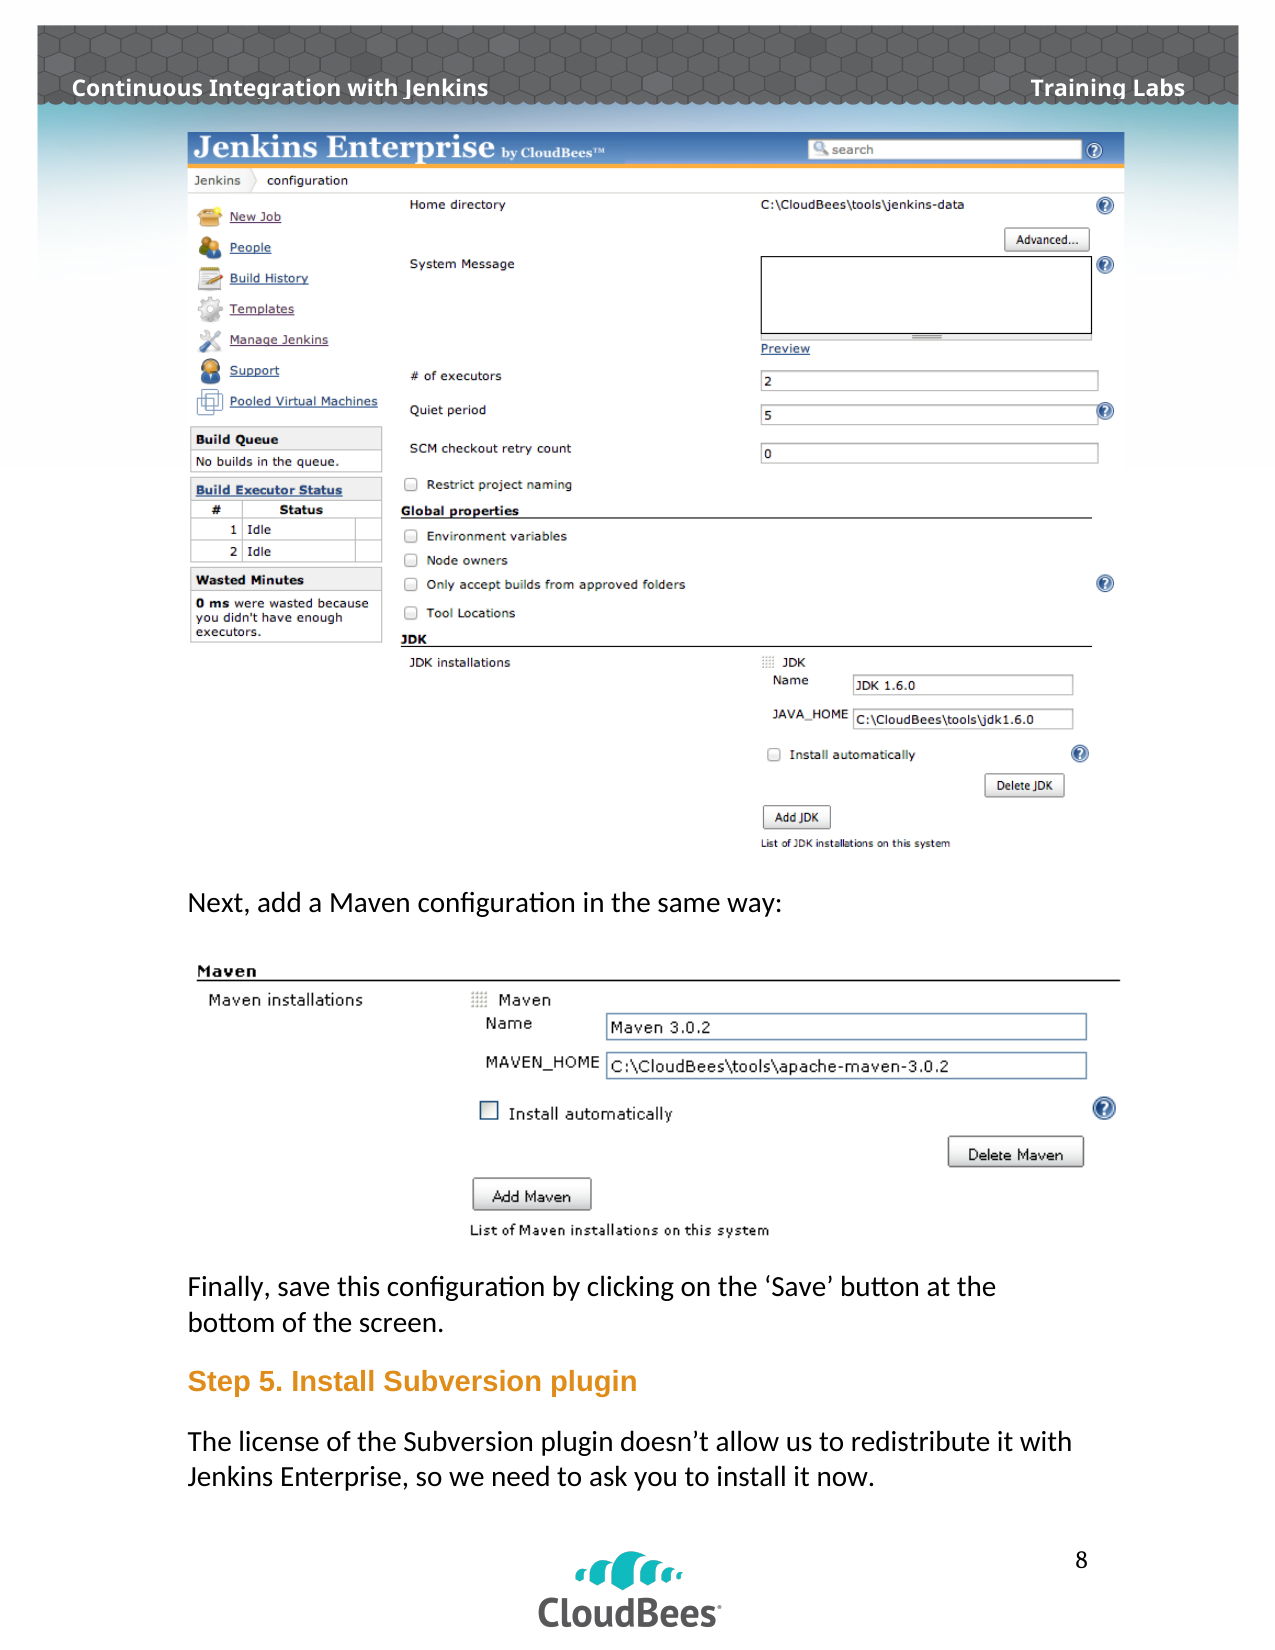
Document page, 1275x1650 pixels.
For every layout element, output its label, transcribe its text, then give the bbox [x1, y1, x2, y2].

text Next, add a Maven configuration in the same way: [187, 884, 1087, 919]
subtitle Step 5. Install Subversion plugin [187, 1364, 1087, 1398]
text Finally, save this configuration by clicking on the ‘Save’ button at the bottom of the screen. [187, 1268, 1087, 1339]
picture [0, 0, 1275, 859]
text The license of the Subversion plugin doesn’t allow us to redistribute it with Jenkins Enterprise, so we need to ask you to install it now. [187, 1423, 1087, 1494]
picture [525, 1538, 729, 1650]
picture [187, 955, 1125, 1244]
